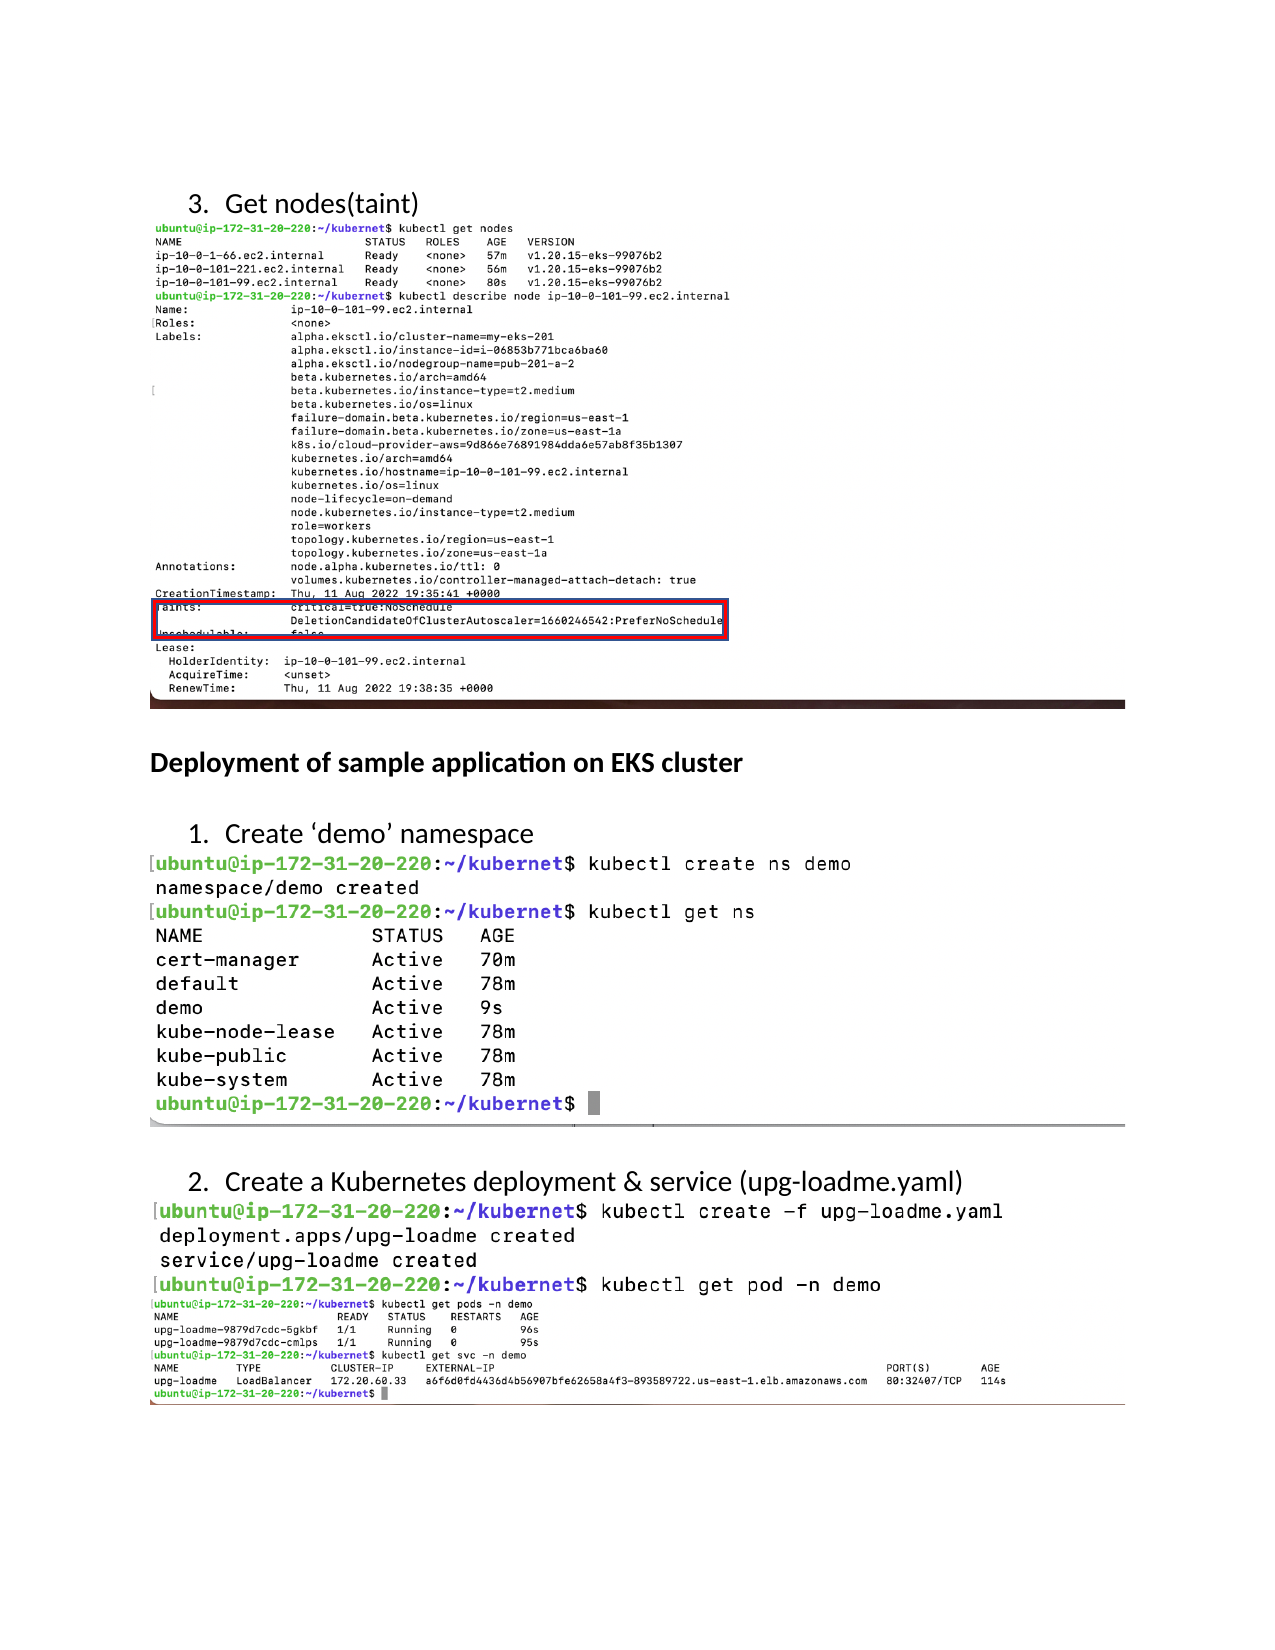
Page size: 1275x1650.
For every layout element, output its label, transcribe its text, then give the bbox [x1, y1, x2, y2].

list Get nodes(taint) [187, 186, 1125, 221]
picture [150, 1198, 1125, 1405]
picture [150, 221, 1125, 709]
list Create ‘demo’ namespace [187, 816, 1125, 851]
picture [150, 851, 1125, 1127]
list Create a Kubernetes deployment & service (upg-loadme.yaml) [187, 1163, 1125, 1198]
text Deployment of sample application on EKS cluster [150, 744, 1125, 780]
